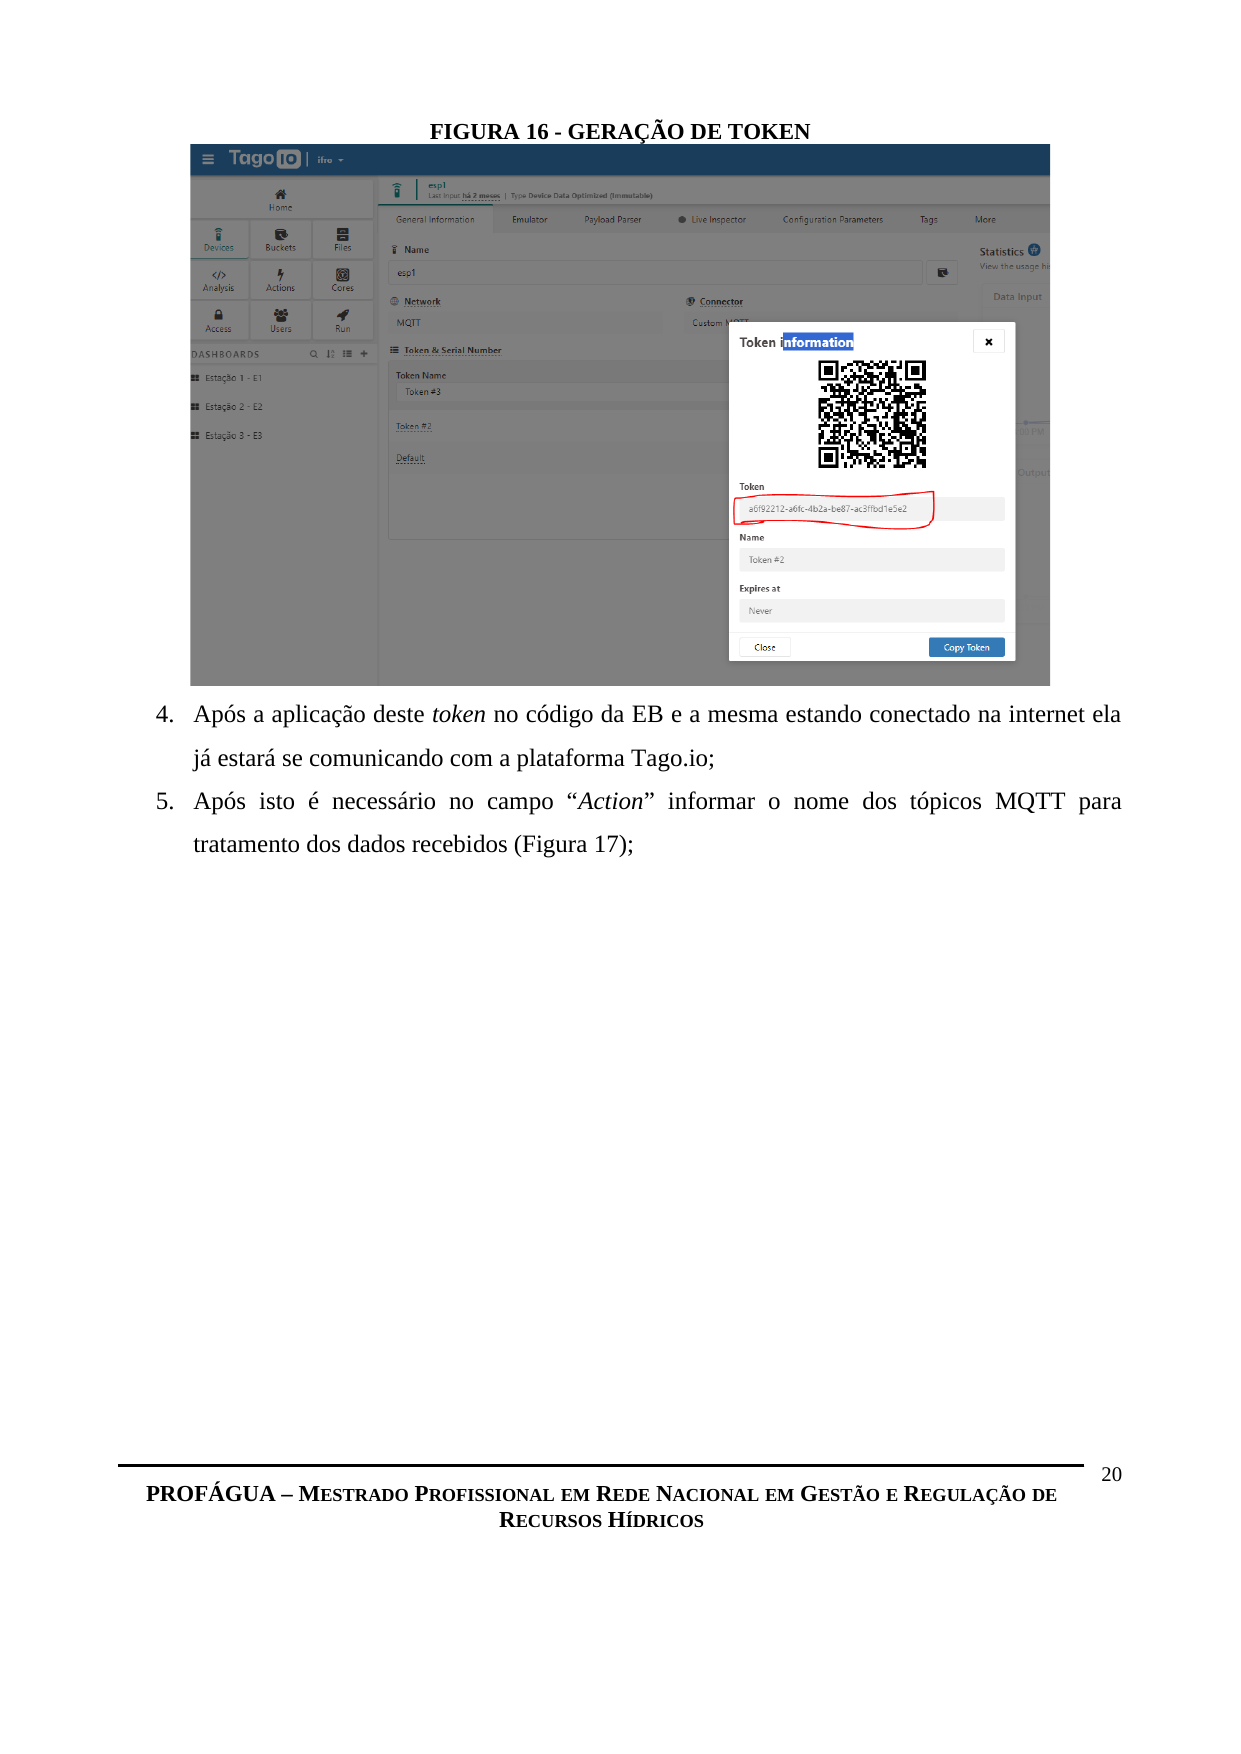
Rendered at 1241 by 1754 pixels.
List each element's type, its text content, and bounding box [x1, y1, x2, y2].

text FIGURA 16 - GERAÇÃO DE TOKEN [118, 118, 1122, 144]
list Após a aplicação deste token no código da EB e a mesma estando conectado na internet ela já estará se comunicando com a plataforma Tago.io; [156, 699, 1122, 771]
picture [190, 144, 1050, 686]
list Após isto é necessário no campo “Action” informar o nome dos tópicos MQTT para tratamento dos dados recebidos (Figura 17); [156, 786, 1122, 858]
